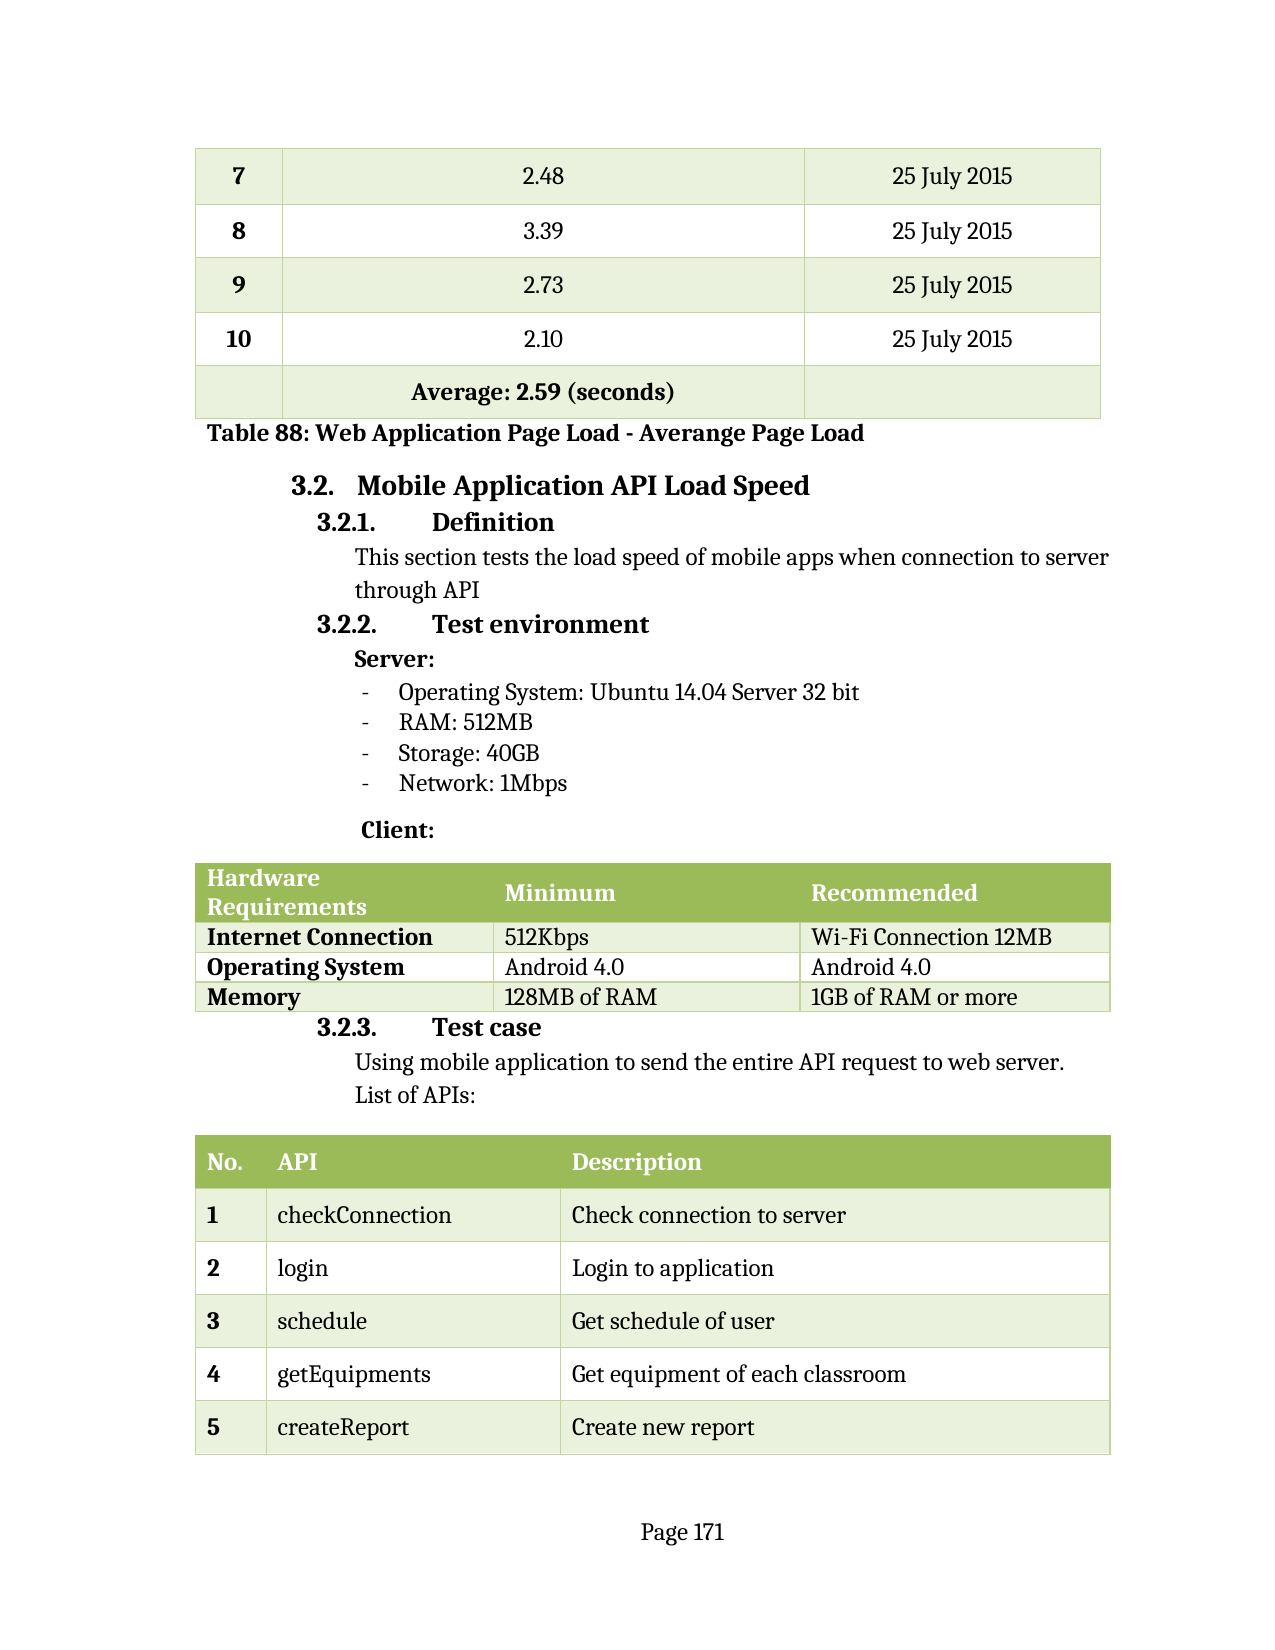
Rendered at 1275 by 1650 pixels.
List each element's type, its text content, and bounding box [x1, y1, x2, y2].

list Storage: 40GB [361, 739, 1157, 767]
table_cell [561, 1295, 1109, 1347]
list Mobile Application API Load Speed [291, 469, 1157, 502]
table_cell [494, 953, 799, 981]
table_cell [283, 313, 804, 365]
list Definition [317, 507, 1157, 538]
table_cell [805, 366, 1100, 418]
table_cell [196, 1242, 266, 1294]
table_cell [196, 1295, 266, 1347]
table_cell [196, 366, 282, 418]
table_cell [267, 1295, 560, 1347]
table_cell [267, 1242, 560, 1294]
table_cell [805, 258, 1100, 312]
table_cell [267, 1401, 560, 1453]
list RAM: 512MB [361, 708, 1157, 737]
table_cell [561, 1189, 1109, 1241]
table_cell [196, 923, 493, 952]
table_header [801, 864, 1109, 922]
list This section tests the load speed of mobile apps when connection to server through API [354, 543, 1157, 605]
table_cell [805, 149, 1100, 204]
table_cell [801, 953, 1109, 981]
list Test environment [317, 609, 1157, 640]
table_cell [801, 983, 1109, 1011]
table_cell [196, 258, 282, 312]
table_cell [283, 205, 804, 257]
list Test case [317, 1012, 1157, 1043]
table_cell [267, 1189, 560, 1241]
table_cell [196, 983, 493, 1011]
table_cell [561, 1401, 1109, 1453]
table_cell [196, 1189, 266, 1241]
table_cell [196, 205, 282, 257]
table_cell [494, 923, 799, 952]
list Server: [354, 645, 1157, 673]
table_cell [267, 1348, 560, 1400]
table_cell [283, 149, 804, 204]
list Network: 1Mbps [361, 769, 1157, 798]
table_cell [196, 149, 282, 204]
list Operating System: Ubuntu 14.04 Server 32 bit [361, 678, 1157, 707]
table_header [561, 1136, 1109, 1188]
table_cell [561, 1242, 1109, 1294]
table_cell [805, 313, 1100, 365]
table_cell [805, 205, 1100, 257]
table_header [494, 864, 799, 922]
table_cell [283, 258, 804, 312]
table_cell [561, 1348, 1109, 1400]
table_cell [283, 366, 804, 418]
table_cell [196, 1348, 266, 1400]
text Client: [361, 816, 1157, 845]
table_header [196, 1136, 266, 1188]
list List of APIs: [354, 1081, 1157, 1110]
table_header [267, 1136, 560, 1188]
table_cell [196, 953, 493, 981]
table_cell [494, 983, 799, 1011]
list Using mobile application to send the entire API request to web server. [354, 1048, 1157, 1077]
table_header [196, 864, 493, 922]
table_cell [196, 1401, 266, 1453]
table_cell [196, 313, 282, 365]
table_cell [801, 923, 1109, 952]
